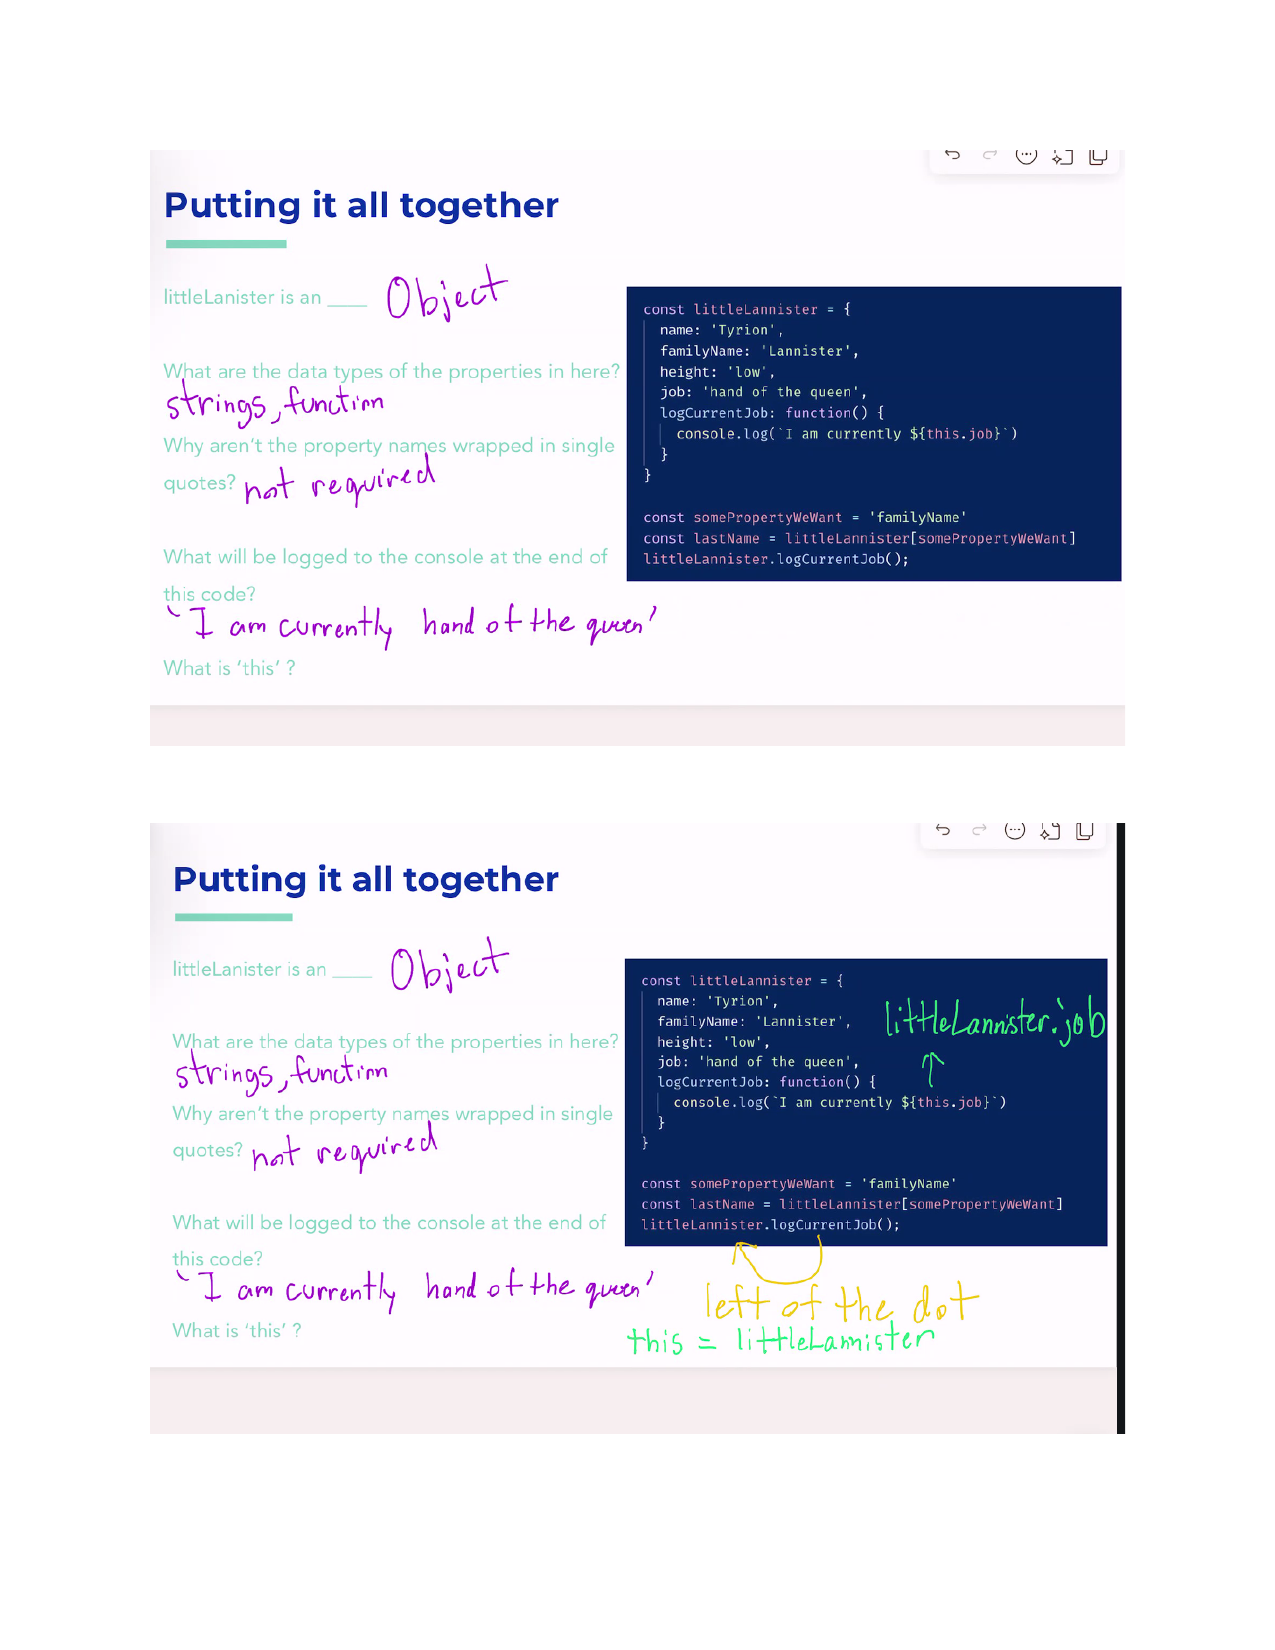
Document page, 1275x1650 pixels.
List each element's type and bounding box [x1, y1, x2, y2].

picture [150, 150, 1125, 746]
picture [150, 823, 1125, 1434]
